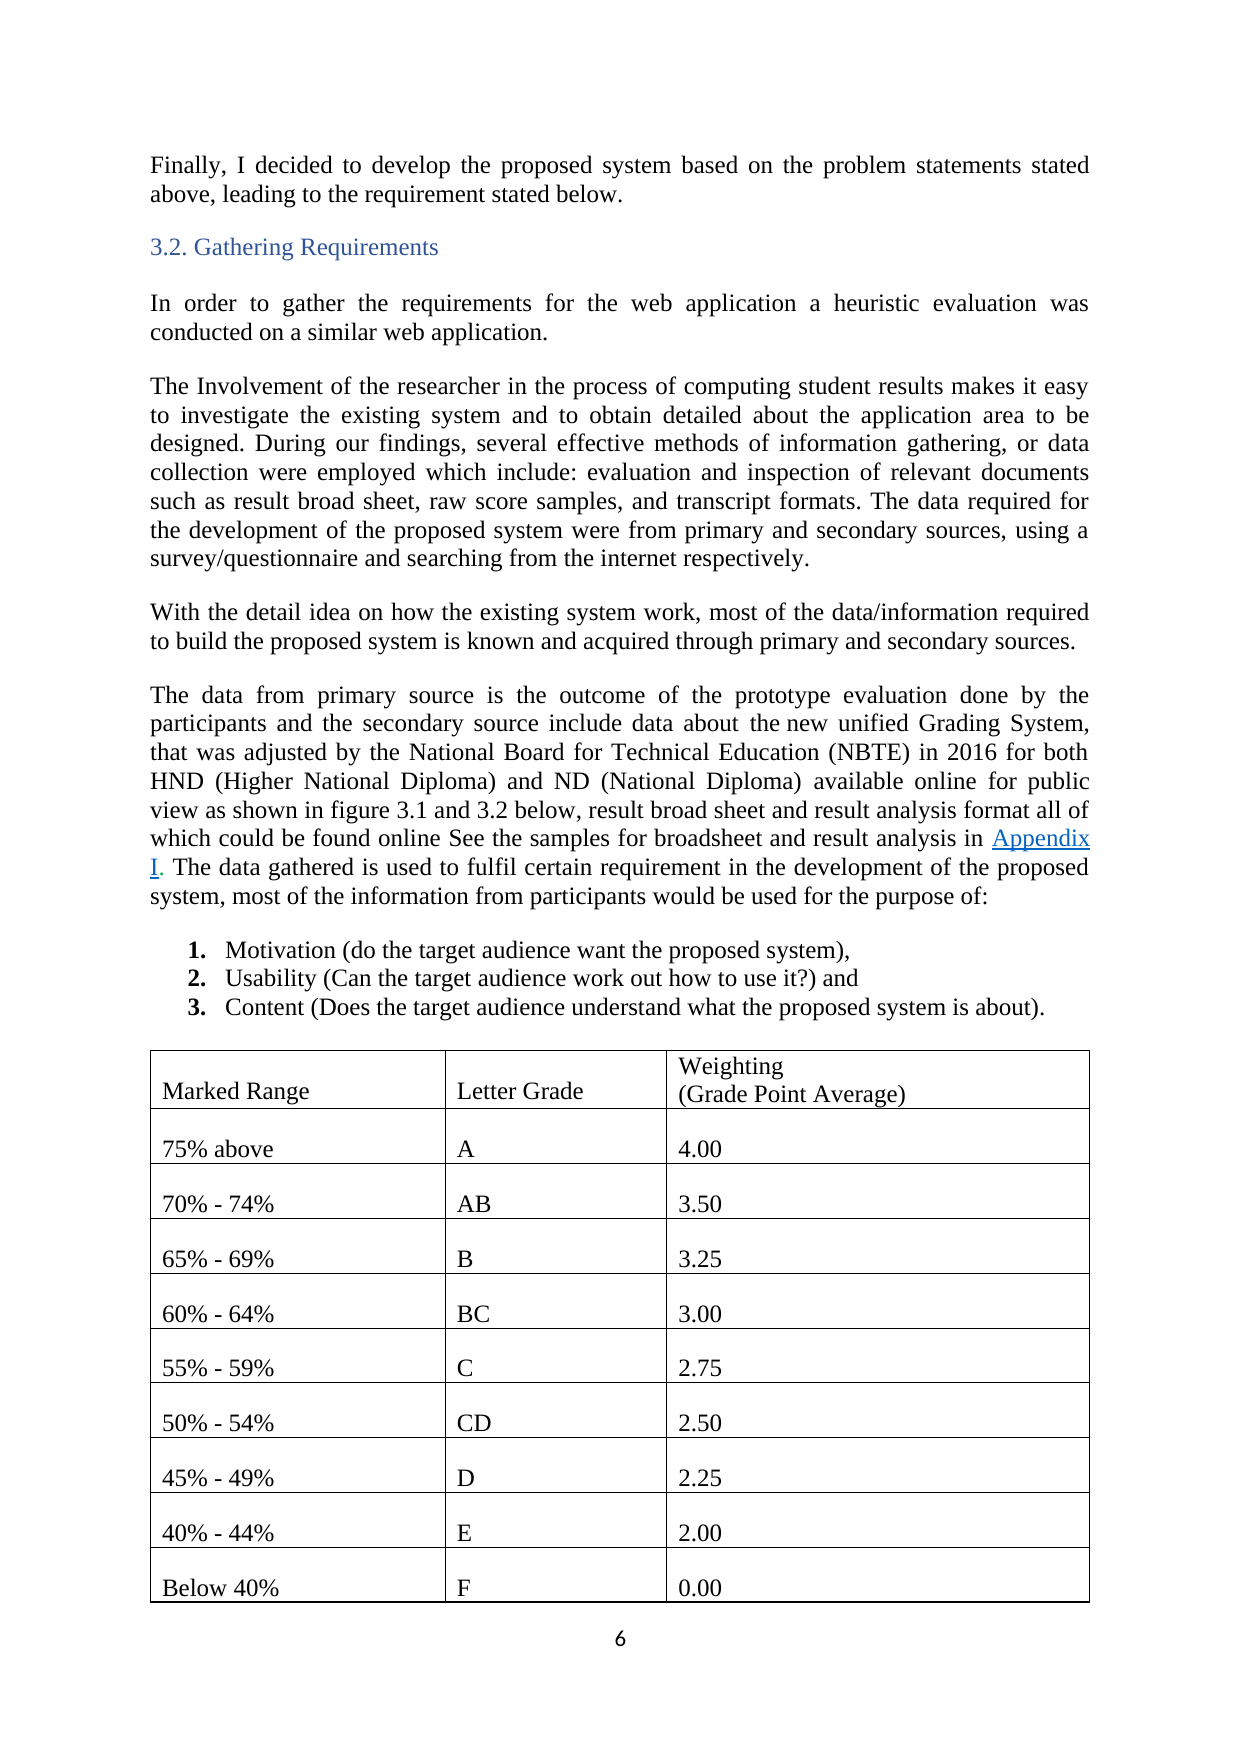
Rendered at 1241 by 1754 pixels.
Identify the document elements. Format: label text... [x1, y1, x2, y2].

text With the detail idea on how the existing system work, most of the data/information required to build the proposed system is known and acquired through primary and secondary sources. [150, 597, 1090, 655]
table_cell 50% - 54% [151, 1383, 445, 1437]
table_cell C [446, 1329, 666, 1382]
list Usability (Can the target audience work out how to use it?) and [187, 963, 1090, 992]
table_cell B [446, 1219, 666, 1273]
table_cell 0.00 [667, 1548, 1089, 1601]
table_cell 55% - 59% [151, 1329, 445, 1382]
table_cell AB [446, 1164, 666, 1218]
text In order to gather the requirements for the web application a heuristic evaluation was conducted on a similar web application. [150, 288, 1090, 346]
table_cell E [446, 1493, 666, 1547]
table_header Weighting (Grade Point Average) [667, 1051, 1089, 1108]
table_cell 60% - 64% [151, 1274, 445, 1327]
table_cell CD [446, 1383, 666, 1437]
table_cell 2.75 [667, 1329, 1089, 1382]
list Motivation (do the target audience want the proposed system), [187, 935, 1090, 963]
table_cell 3.25 [667, 1219, 1089, 1273]
list Content (Does the target audience understand what the proposed system is about). [187, 992, 1090, 1021]
table_cell 2.00 [667, 1493, 1089, 1547]
table_cell 40% - 44% [151, 1493, 445, 1547]
table_cell 4.00 [667, 1109, 1089, 1163]
table_cell 3.00 [667, 1274, 1089, 1327]
subtitle 3.2. Gathering Requirements [150, 232, 1090, 261]
table_cell D [446, 1438, 666, 1492]
text The data from primary source is the outcome of the prototype evaluation done by the participants and the secondary source include data about the new unified Grading System, that was adjusted by the National Board for Technical Education (NBTE) in 2016 for both HND (Higher National Diploma) and ND (National Diploma) available online for public view as shown in figure 3.1 and 3.2 below, result broad sheet and result analysis format all of which could be found online See the samples for broadsheet and result analysis in Appendix I. The data gathered is used to fulfil certain requirement in the development of the proposed system, most of the information from participants would be used for the purpose of: [150, 680, 1090, 910]
table_cell 75% above [151, 1109, 445, 1163]
table_cell 2.25 [667, 1438, 1089, 1492]
table_cell 70% - 74% [151, 1164, 445, 1218]
table_cell Below 40% [151, 1548, 445, 1601]
table_cell F [446, 1548, 666, 1601]
table_header Marked Range [151, 1051, 445, 1108]
table_cell 2.50 [667, 1383, 1089, 1437]
table_cell 3.50 [667, 1164, 1089, 1218]
text The Involvement of the researcher in the process of computing student results makes it easy to investigate the existing system and to obtain detailed about the application area to be designed. During our findings, several effective methods of information gathering, or data collection were employed which include: evaluation and inspection of relevant documents such as result broad sheet, raw score samples, and transcript formats. The data required for the development of the proposed system were from primary and secondary sources, using a survey/questionnaire and searching from the internet respectively. [150, 371, 1090, 572]
table_cell 65% - 69% [151, 1219, 445, 1273]
table_cell A [446, 1109, 666, 1163]
table_cell BC [446, 1274, 666, 1327]
table_header Letter Grade [446, 1051, 666, 1108]
text Finally, I decided to develop the proposed system based on the problem statements stated above, leading to the requirement stated below. [150, 150, 1090, 207]
table_cell 45% - 49% [151, 1438, 445, 1492]
